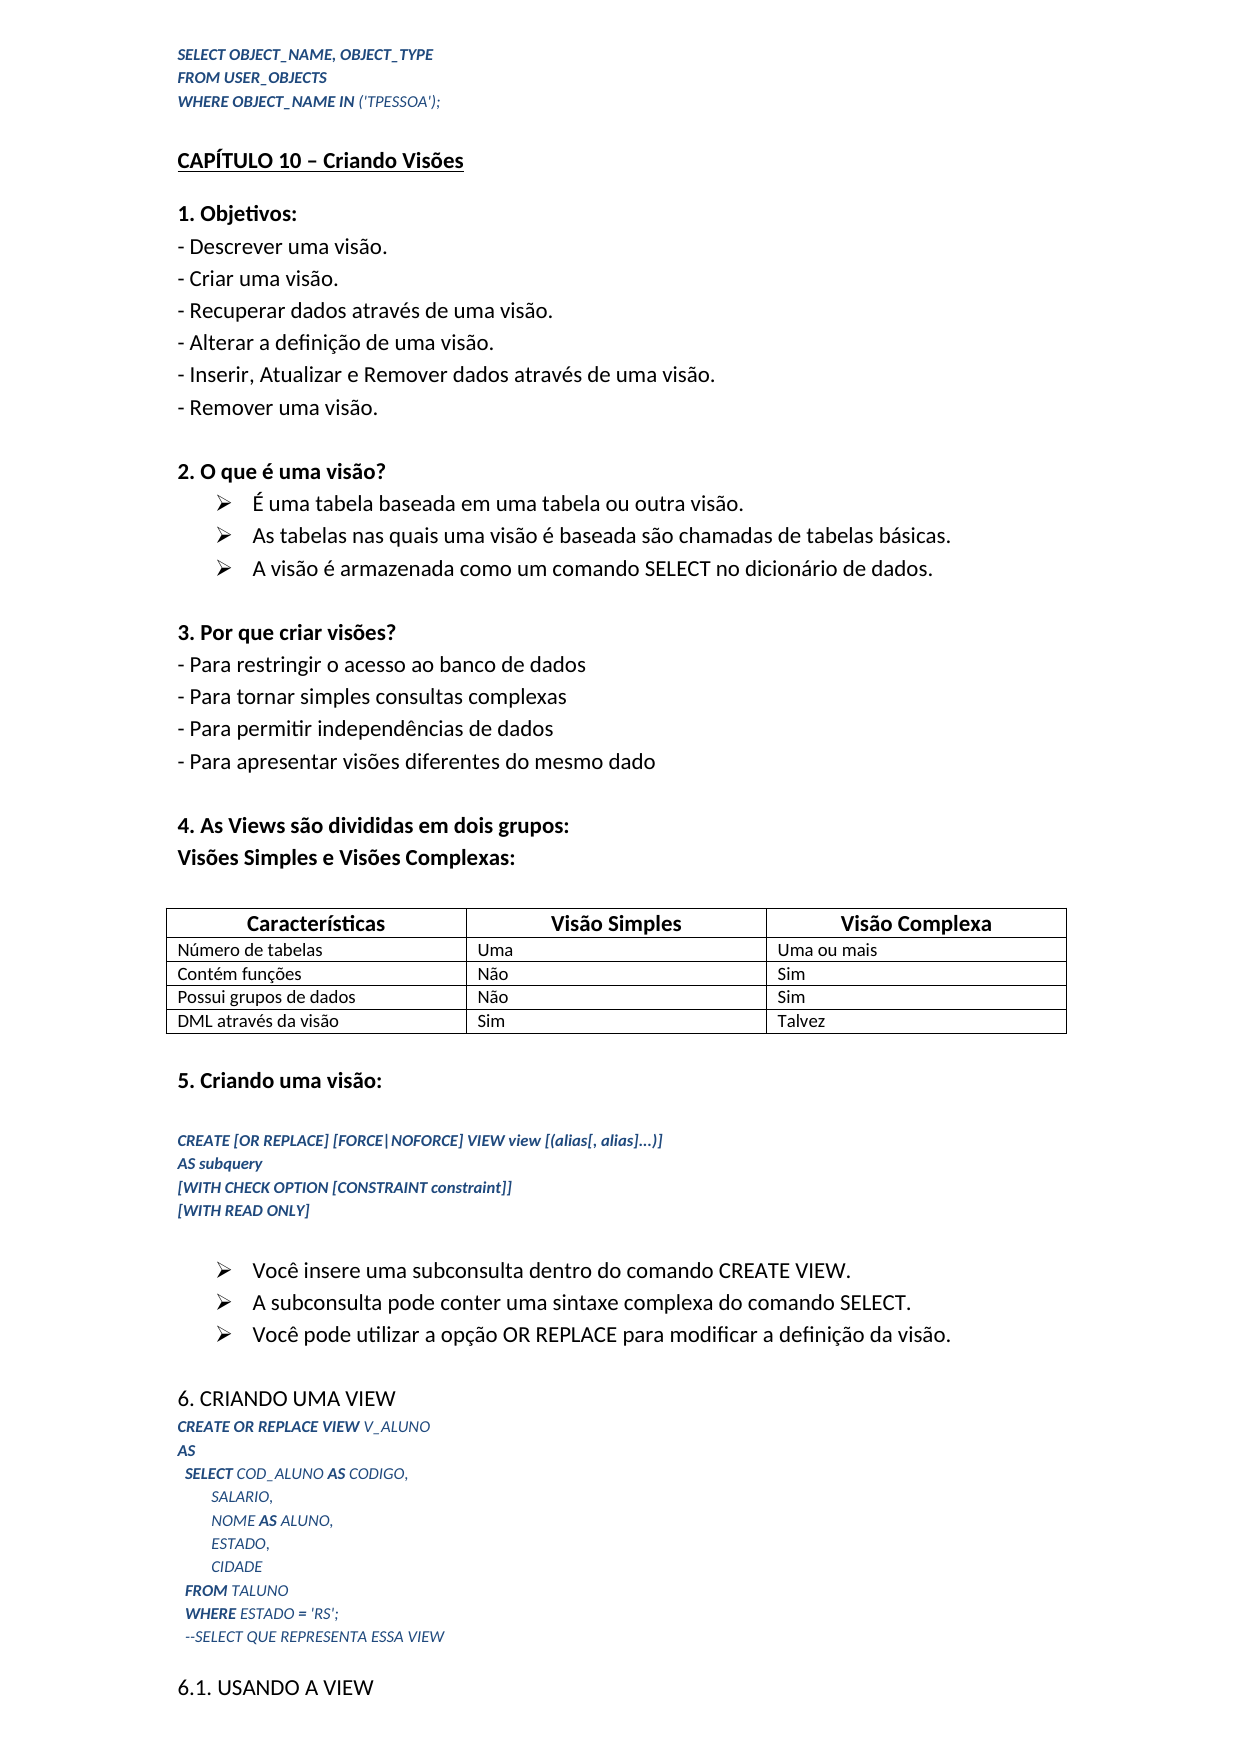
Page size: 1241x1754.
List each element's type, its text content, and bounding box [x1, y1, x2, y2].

list As tabelas nas quais uma visão é baseada são chamadas de tabelas básicas. [215, 521, 1063, 549]
table_cell Sim [767, 986, 1066, 1009]
table_cell DML através da visão [167, 1010, 466, 1033]
text FROM TALUNO [177, 1580, 1063, 1600]
text SELECT COD_ALUNO AS CODIGO, [177, 1463, 1063, 1484]
text AS subquery [177, 1153, 1063, 1174]
text 6.1. USANDO A VIEW [177, 1673, 1063, 1701]
text ESTADO, [177, 1533, 1063, 1554]
text - Para apresentar visões diferentes do mesmo dado [177, 747, 1063, 775]
text CREATE [OR REPLACE] [FORCE|NOFORCE] VIEW view [(alias[, alias]...)] [177, 1130, 1063, 1151]
text - Inserir, Atualizar e Remover dados através de uma visão. [177, 361, 1063, 388]
text - Recuperar dados através de uma visão. [177, 296, 1063, 324]
list É uma tabela baseada em uma tabela ou outra visão. [215, 489, 1063, 517]
table_cell Número de tabelas [167, 938, 466, 961]
text 1. Objetivos: [177, 199, 1063, 228]
text - Para restringir o acesso ao banco de dados [177, 650, 1063, 678]
text 2. O que é uma visão? [177, 457, 1063, 485]
text - Para tornar simples consultas complexas [177, 682, 1063, 710]
table_header Visão Complexa [767, 909, 1066, 937]
text SALARIO, [177, 1487, 1063, 1507]
text - Alterar a definição de uma visão. [177, 328, 1063, 356]
table_cell Contém funções [167, 962, 466, 985]
table_cell Uma ou mais [767, 938, 1066, 961]
list Você insere uma subconsulta dentro do comando CREATE VIEW. [215, 1256, 1063, 1284]
text 6. CRIANDO UMA VIEW [177, 1384, 1063, 1412]
text [WITH CHECK OPTION [CONSTRAINT constraint]] [177, 1177, 1063, 1197]
table_header Visão Simples [467, 909, 766, 937]
text NOME AS ALUNO, [177, 1510, 1063, 1530]
text - Para permitir independências de dados [177, 714, 1063, 743]
table_header Características [167, 909, 466, 937]
text FROM USER_OBJECTS [177, 68, 1063, 88]
text 4. As Views são divididas em dois grupos: [177, 811, 1063, 839]
list Você pode utilizar a opção OR REPLACE para modificar a definição da visão. [215, 1320, 1063, 1348]
text 3. Por que criar visões? [177, 618, 1063, 646]
table_cell Talvez [767, 1010, 1066, 1033]
text WHERE OBJECT_NAME IN ('TPESSOA'); [177, 91, 1063, 111]
text WHERE ESTADO = 'RS'; [177, 1603, 1063, 1624]
text --SELECT QUE REPRESENTA ESSA VIEW [177, 1627, 1063, 1647]
text CAPÍTULO 10 – Criando Visões [177, 147, 1063, 174]
list A visão é armazenada como um comando SELECT no dicionário de dados. [215, 554, 1063, 582]
text - Remover uma visão. [177, 393, 1063, 421]
text Visões Simples e Visões Complexas: [177, 843, 1063, 871]
text [WITH READ ONLY] [177, 1200, 1063, 1221]
text CREATE OR REPLACE VIEW V_ALUNO [177, 1417, 1063, 1437]
text 5. Criando uma visão: [177, 1066, 1063, 1094]
table_cell Uma [467, 938, 766, 961]
table_cell Sim [767, 962, 1066, 985]
table_cell Possui grupos de dados [167, 986, 466, 1009]
text AS [177, 1440, 1063, 1460]
text - Criar uma visão. [177, 264, 1063, 292]
list A subconsulta pode conter uma sintaxe complexa do comando SELECT. [215, 1288, 1063, 1316]
table_cell Não [467, 986, 766, 1009]
text CIDADE [177, 1557, 1063, 1577]
table_cell Não [467, 962, 766, 985]
table_cell Sim [467, 1010, 766, 1033]
text SELECT OBJECT_NAME, OBJECT_TYPE [177, 44, 1063, 65]
text - Descrever uma visão. [177, 232, 1063, 260]
